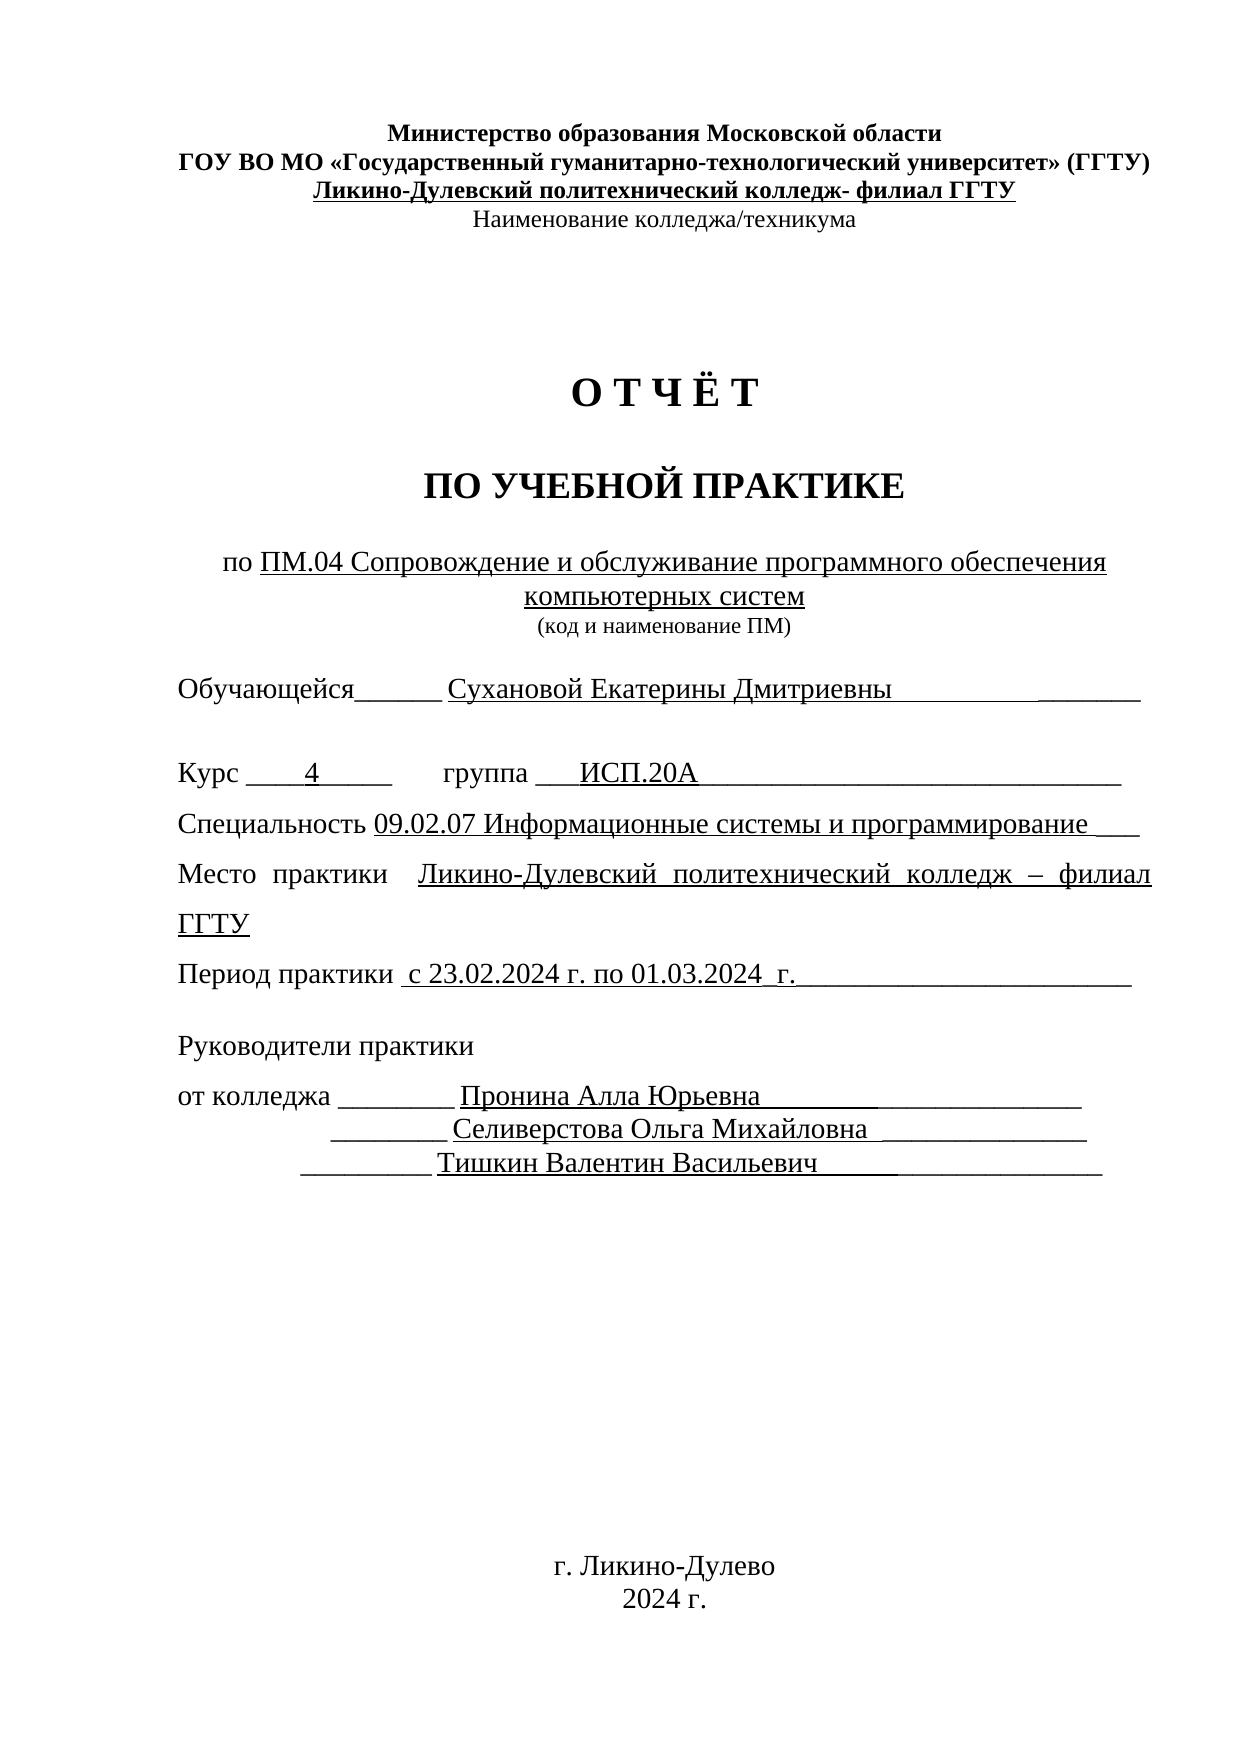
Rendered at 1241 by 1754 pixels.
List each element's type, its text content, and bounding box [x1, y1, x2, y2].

text ГОУ ВО МО «Государственный гуманитарно-технологический университет» (ГГТУ) Ликино-Дулевский политехнический колледж- филиал ГГТУ [177, 147, 1152, 204]
text Курс ____4_____ группа ___ИСП.20А_____________________________ [177, 755, 1152, 789]
text Период практики с 23.02.2024 г. по 01.03.2024_г._______________________ [177, 957, 1152, 990]
text Наименование колледжа/техникума [177, 204, 1152, 233]
text Министерство образования Московской области [177, 118, 1152, 147]
text ________ Селиверстова Ольга Михайловна ______________ [177, 1112, 1152, 1145]
text (код и наименование ПМ) [177, 612, 1152, 638]
text О Т Ч Ё Т [177, 367, 1152, 415]
text ПО УЧЕБНОЙ ПРАКТИКЕ [177, 463, 1152, 506]
text Обучающейся______ Сухановой Екатерины Дмитриевны _______ [177, 672, 1152, 705]
text Руководители практики [177, 1028, 1152, 1061]
text г. Ликино-Дулево [177, 1548, 1152, 1581]
text по ПМ.04 Сопровождение и обслуживание программного обеспечения компьютерных систем [177, 544, 1152, 612]
text Специальность 09.02.07 Информационные системы и программирование ___ [177, 806, 1152, 839]
text 2024 г. [177, 1581, 1152, 1615]
text Место практики Ликино-Дулевский политехнический колледж – филиал ГГТУ [177, 856, 1152, 940]
text _________ Тишкин Валентин Васильевич ______________ [177, 1145, 1152, 1179]
text от колледжа ________ Пронина Алла Юрьевна ______________ [177, 1078, 1152, 1112]
